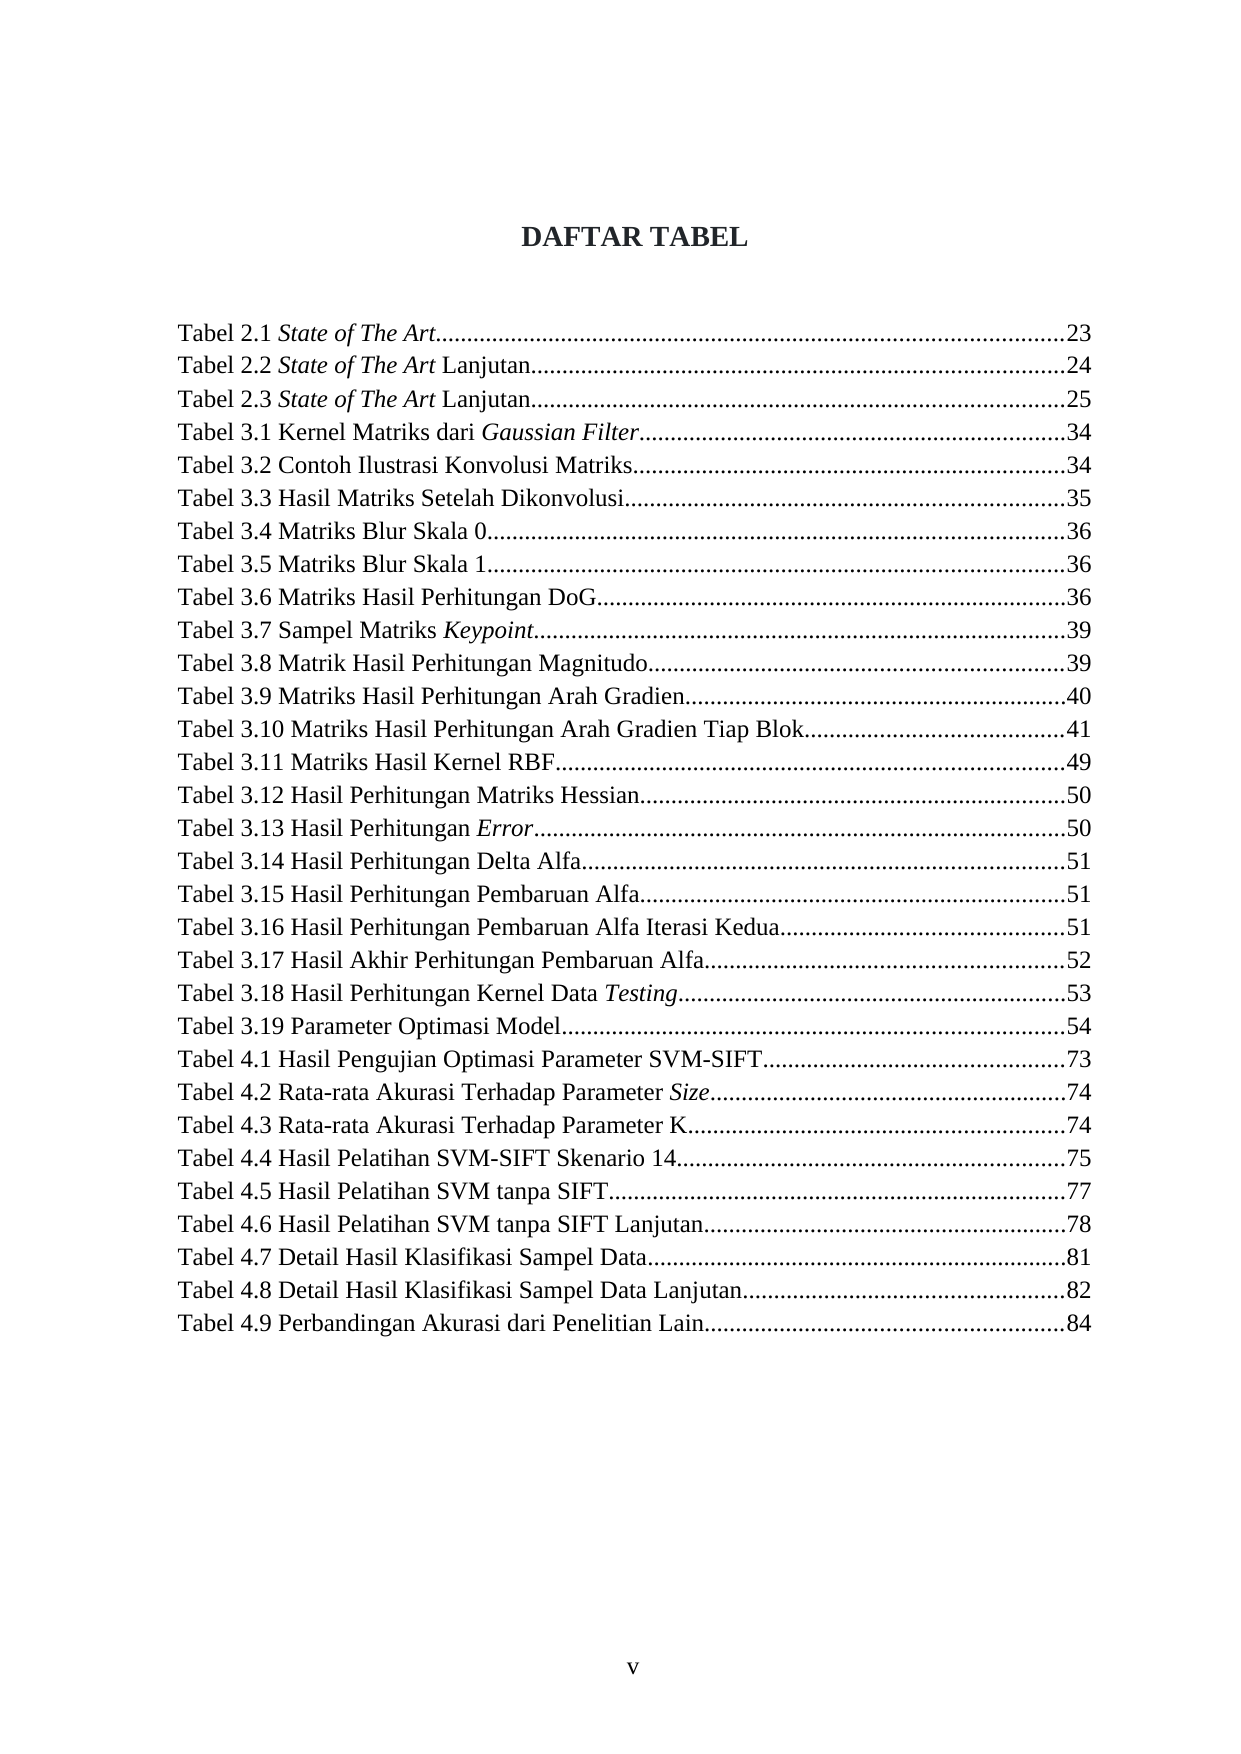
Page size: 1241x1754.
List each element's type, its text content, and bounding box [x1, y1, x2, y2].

text Tabel 2.2 State of The Art Lanjutan 24 [177, 351, 1092, 379]
text Tabel 3.16 Hasil Perhitungan Pembaruan Alfa Iterasi Kedua 51 [177, 912, 1092, 941]
text Tabel 4.7 Detail Hasil Klasifikasi Sampel Data 81 [177, 1242, 1092, 1271]
text Tabel 3.18 Hasil Perhitungan Kernel Data Testing 53 [177, 978, 1092, 1007]
text Tabel 4.2 Rata-rata Akurasi Terhadap Parameter Size 74 [177, 1077, 1092, 1106]
text Tabel 3.15 Hasil Perhitungan Pembaruan Alfa 51 [177, 879, 1092, 908]
text Tabel 3.9 Matriks Hasil Perhitungan Arah Gradien 40 [177, 681, 1092, 709]
text Tabel 3.5 Matriks Blur Skala 1 36 [177, 549, 1092, 577]
text Tabel 3.3 Hasil Matriks Setelah Dikonvolusi 35 [177, 483, 1092, 511]
text Tabel 4.4 Hasil Pelatihan SVM-SIFT Skenario 14 75 [177, 1143, 1092, 1172]
text Tabel 4.6 Hasil Pelatihan SVM tanpa SIFT Lanjutan 78 [177, 1209, 1092, 1238]
text Tabel 2.1 State of The Art 23 [177, 318, 1092, 346]
text Tabel 3.12 Hasil Perhitungan Matriks Hessian 50 [177, 780, 1092, 809]
text Tabel 3.2 Contoh Ilustrasi Konvolusi Matriks 34 [177, 450, 1092, 478]
text Tabel 3.6 Matriks Hasil Perhitungan DoG 36 [177, 582, 1092, 611]
text Tabel 4.5 Hasil Pelatihan SVM tanpa SIFT 77 [177, 1176, 1092, 1205]
text Tabel 3.17 Hasil Akhir Perhitungan Pembaruan Alfa 52 [177, 945, 1092, 974]
text Tabel 3.8 Matrik Hasil Perhitungan Magnitudo 39 [177, 648, 1092, 677]
text Tabel 4.8 Detail Hasil Klasifikasi Sampel Data Lanjutan 82 [177, 1275, 1092, 1304]
text Tabel 3.13 Hasil Perhitungan Error 50 [177, 813, 1092, 842]
text Tabel 3.7 Sampel Matriks Keypoint 39 [177, 615, 1092, 643]
text Tabel 3.14 Hasil Perhitungan Delta Alfa 51 [177, 846, 1092, 875]
text Tabel 2.3 State of The Art Lanjutan 25 [177, 384, 1092, 412]
text Tabel 3.19 Parameter Optimasi Model 54 [177, 1011, 1092, 1040]
text Tabel 4.3 Rata-rata Akurasi Terhadap Parameter K 74 [177, 1110, 1092, 1139]
text Tabel 3.1 Kernel Matriks dari Gaussian Filter 34 [177, 417, 1092, 445]
text Tabel 4.9 Perbandingan Akurasi dari Penelitian Lain 84 [177, 1308, 1092, 1337]
text Tabel 3.4 Matriks Blur Skala 0 36 [177, 516, 1092, 544]
text Tabel 3.10 Matriks Hasil Perhitungan Arah Gradien Tiap Blok 41 [177, 714, 1092, 743]
subtitle DAFTAR TABEL [177, 219, 1092, 252]
text Tabel 4.1 Hasil Pengujian Optimasi Parameter SVM-SIFT 73 [177, 1044, 1092, 1073]
text Tabel 3.11 Matriks Hasil Kernel RBF 49 [177, 747, 1092, 776]
